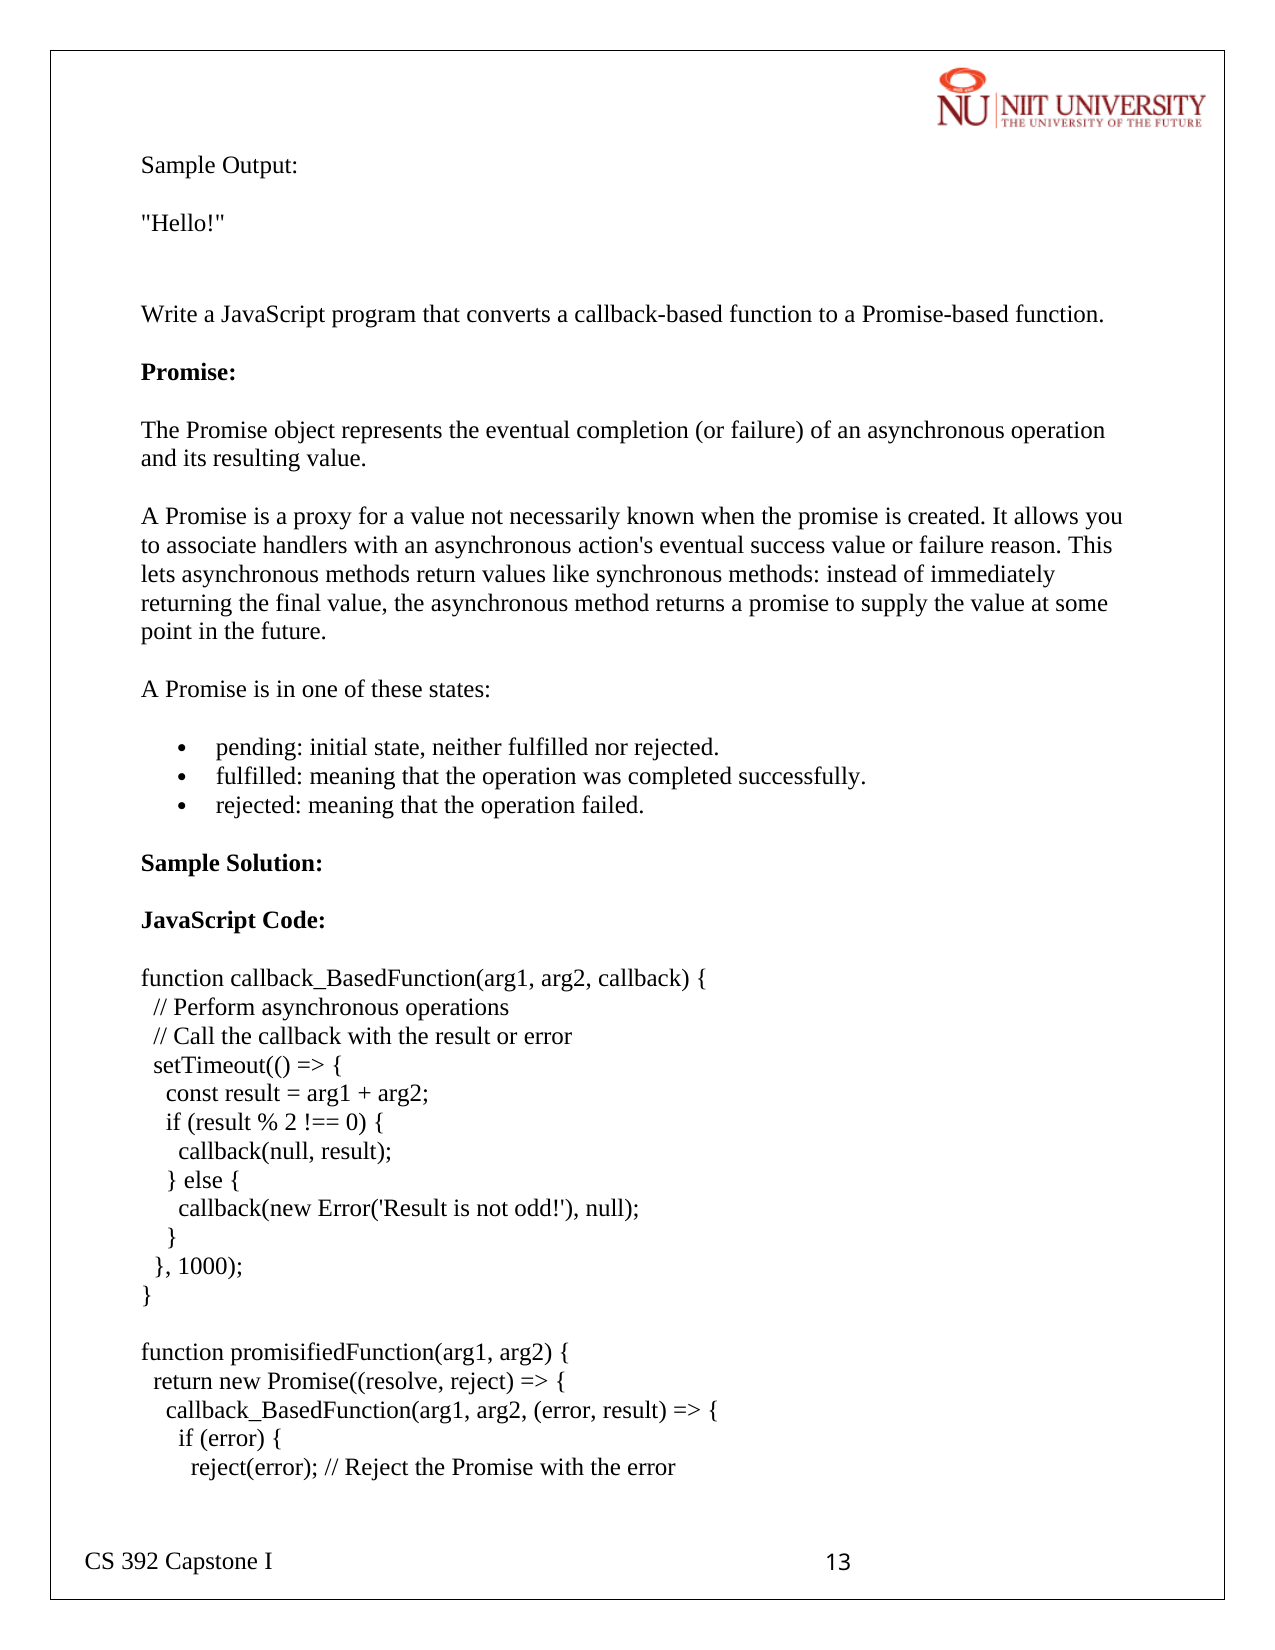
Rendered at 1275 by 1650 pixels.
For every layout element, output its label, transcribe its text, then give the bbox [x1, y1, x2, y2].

text }, 1000); [141, 1251, 1125, 1280]
text if (result % 2 !== 0) { [141, 1107, 1125, 1136]
text Write a JavaScript program that converts a callback-based function to a Promise-based function. [141, 299, 1125, 328]
text if (error) { [141, 1423, 1125, 1452]
text // Perform asynchronous operations [141, 992, 1125, 1021]
text A Promise is a proxy for a value not necessarily known when the promise is created. It allows you to associate handlers with an asynchronous action's eventual success value or failure reason. This lets asynchronous methods return values like synchronous methods: instead of immediately returning the final value, the asynchronous method returns a promise to supply the value at some point in the future. [141, 501, 1125, 645]
text function callback_BasedFunction(arg1, arg2, callback) { [141, 963, 1125, 992]
text Promise: [141, 357, 1125, 386]
text JavaScript Code: [141, 906, 1125, 934]
text const result = arg1 + arg2; [141, 1078, 1125, 1107]
text function promisifiedFunction(arg1, arg2) { [141, 1337, 1125, 1366]
text callback_BasedFunction(arg1, arg2, (error, result) => { [141, 1395, 1125, 1423]
text A Promise is in one of these states: [141, 674, 1125, 703]
text callback(null, result); [141, 1136, 1125, 1165]
list fulfilled: meaning that the operation was completed successfully. [178, 761, 1125, 790]
text // Call the callback with the result or error [141, 1021, 1125, 1050]
text "Hello!" [141, 208, 1125, 237]
picture [923, 57, 1218, 138]
text } [141, 1280, 1125, 1308]
text callback(new Error('Result is not odd!'), null); [141, 1193, 1125, 1222]
text return new Promise((resolve, reject) => { [141, 1366, 1125, 1395]
text The Promise object represents the eventual completion (or failure) of an asynchronous operation and its resulting value. [141, 415, 1125, 472]
text } [141, 1222, 1125, 1251]
text Sample Output: [141, 150, 1125, 179]
text } else { [141, 1165, 1125, 1193]
text Sample Solution: [141, 848, 1125, 876]
text setTimeout(() => { [141, 1050, 1125, 1078]
text reject(error); // Reject the Promise with the error [141, 1452, 1125, 1481]
list pending: initial state, neither fulfilled nor rejected. [178, 732, 1125, 761]
list rejected: meaning that the operation failed. [178, 790, 1125, 818]
